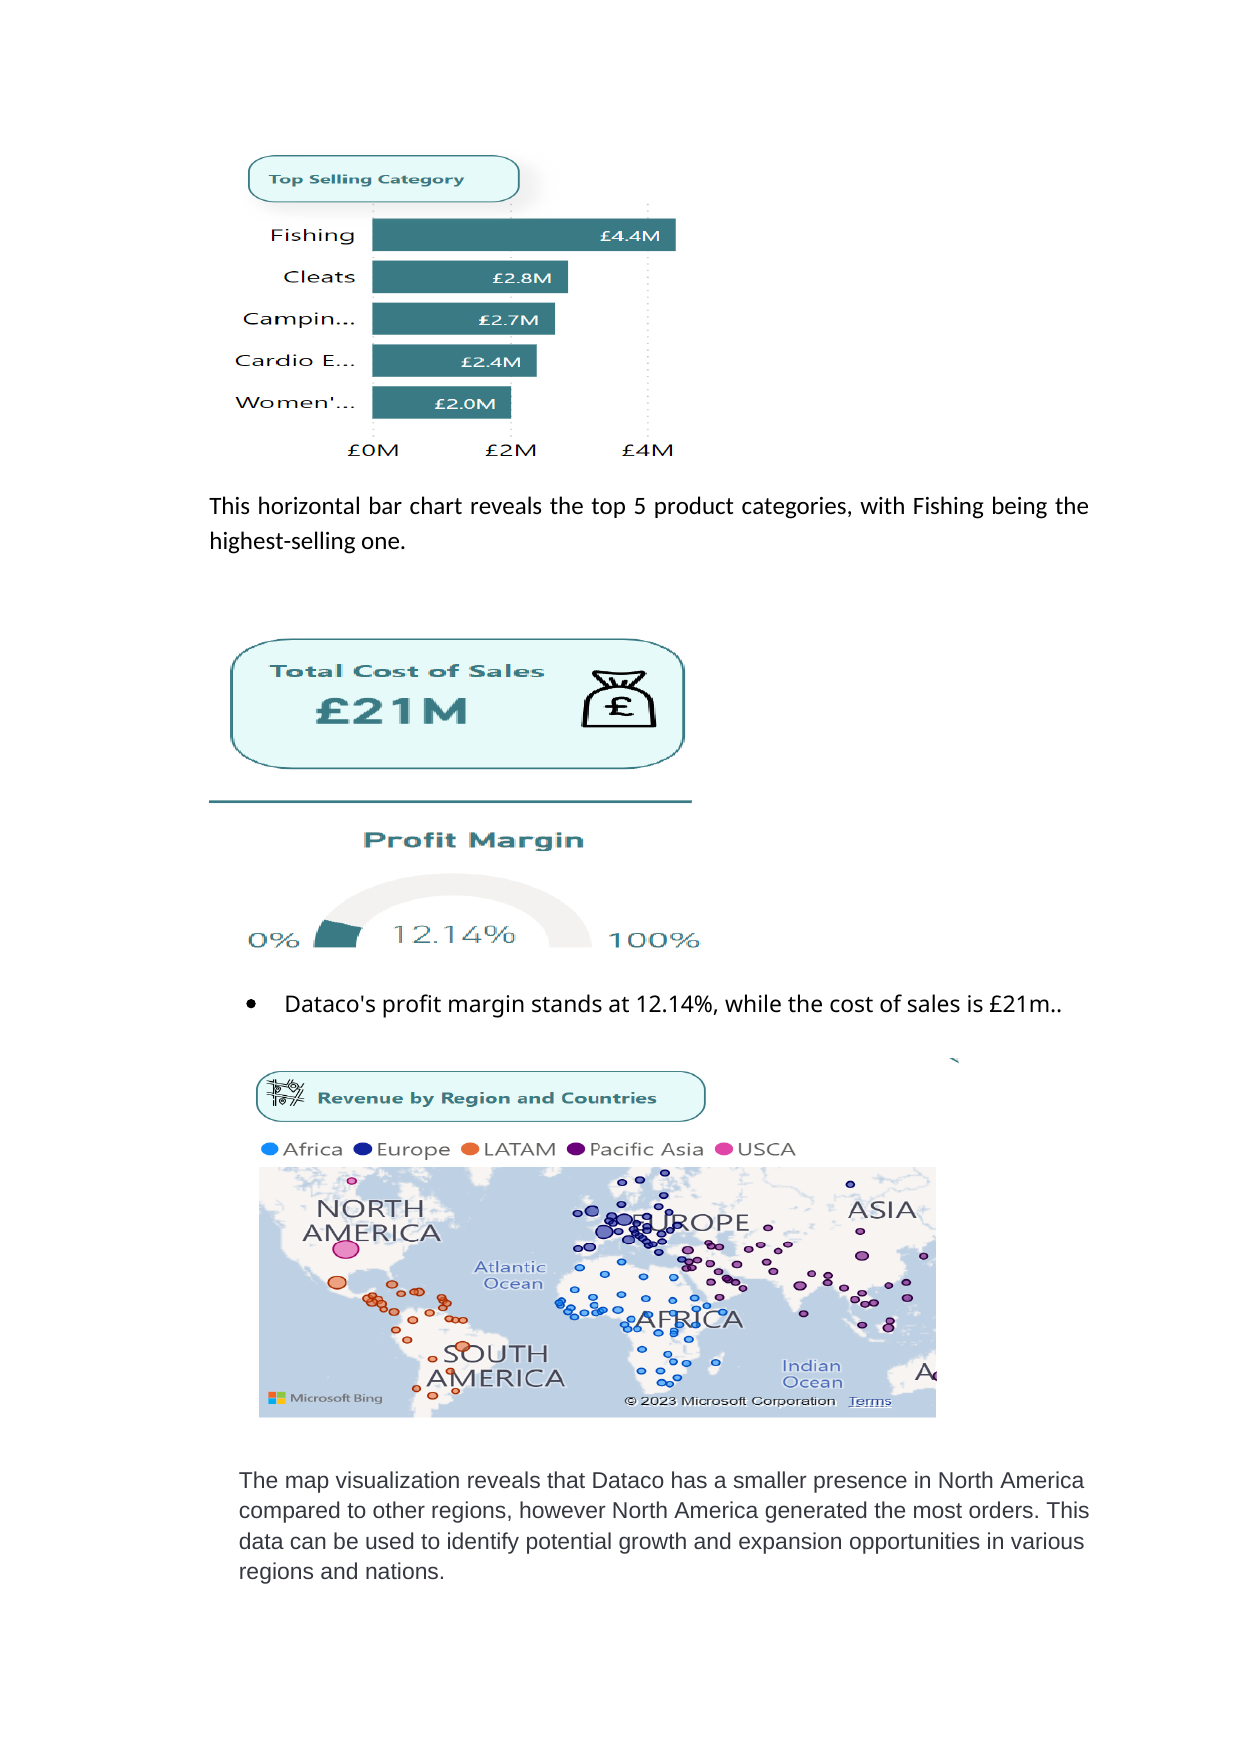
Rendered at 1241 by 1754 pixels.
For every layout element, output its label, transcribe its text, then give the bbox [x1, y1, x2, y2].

picture [238, 1058, 959, 1429]
picture [209, 628, 729, 968]
picture [209, 150, 690, 470]
text This horizontal bar chart reveals the top 5 product categories, with Fishing being the highest-selling one. [209, 490, 1090, 556]
list Dataco's profit margin stands at 12.14%, while the cost of sales is £21m.. [247, 988, 1090, 1019]
